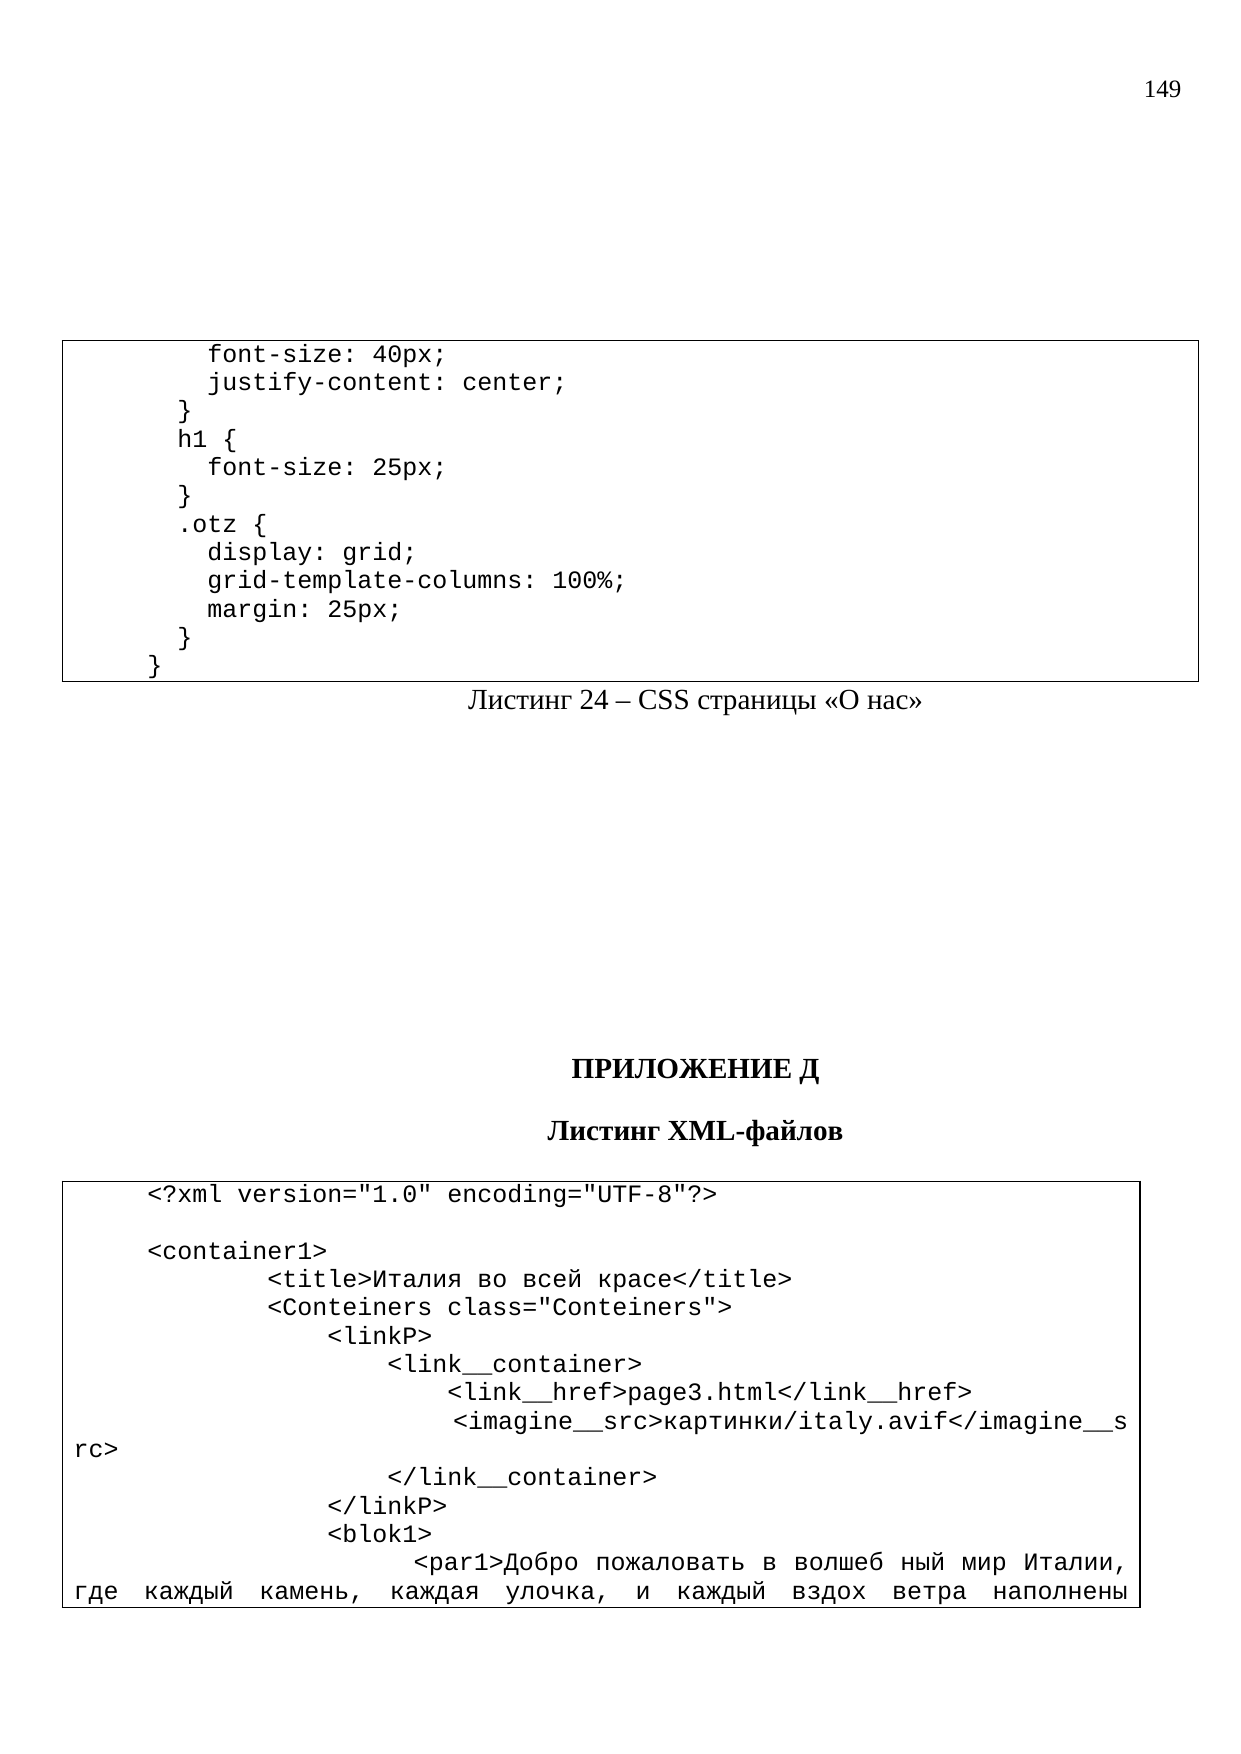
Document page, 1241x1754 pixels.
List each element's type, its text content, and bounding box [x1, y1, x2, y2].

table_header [63, 1182, 1139, 1607]
text Листинг 24 – CSS страницы «О нас» [136, 682, 1181, 716]
text ПРИЛОЖЕНИЕ Д [136, 1051, 1181, 1085]
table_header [63, 341, 1198, 681]
text Листинг XML-файлов [136, 1113, 1181, 1147]
